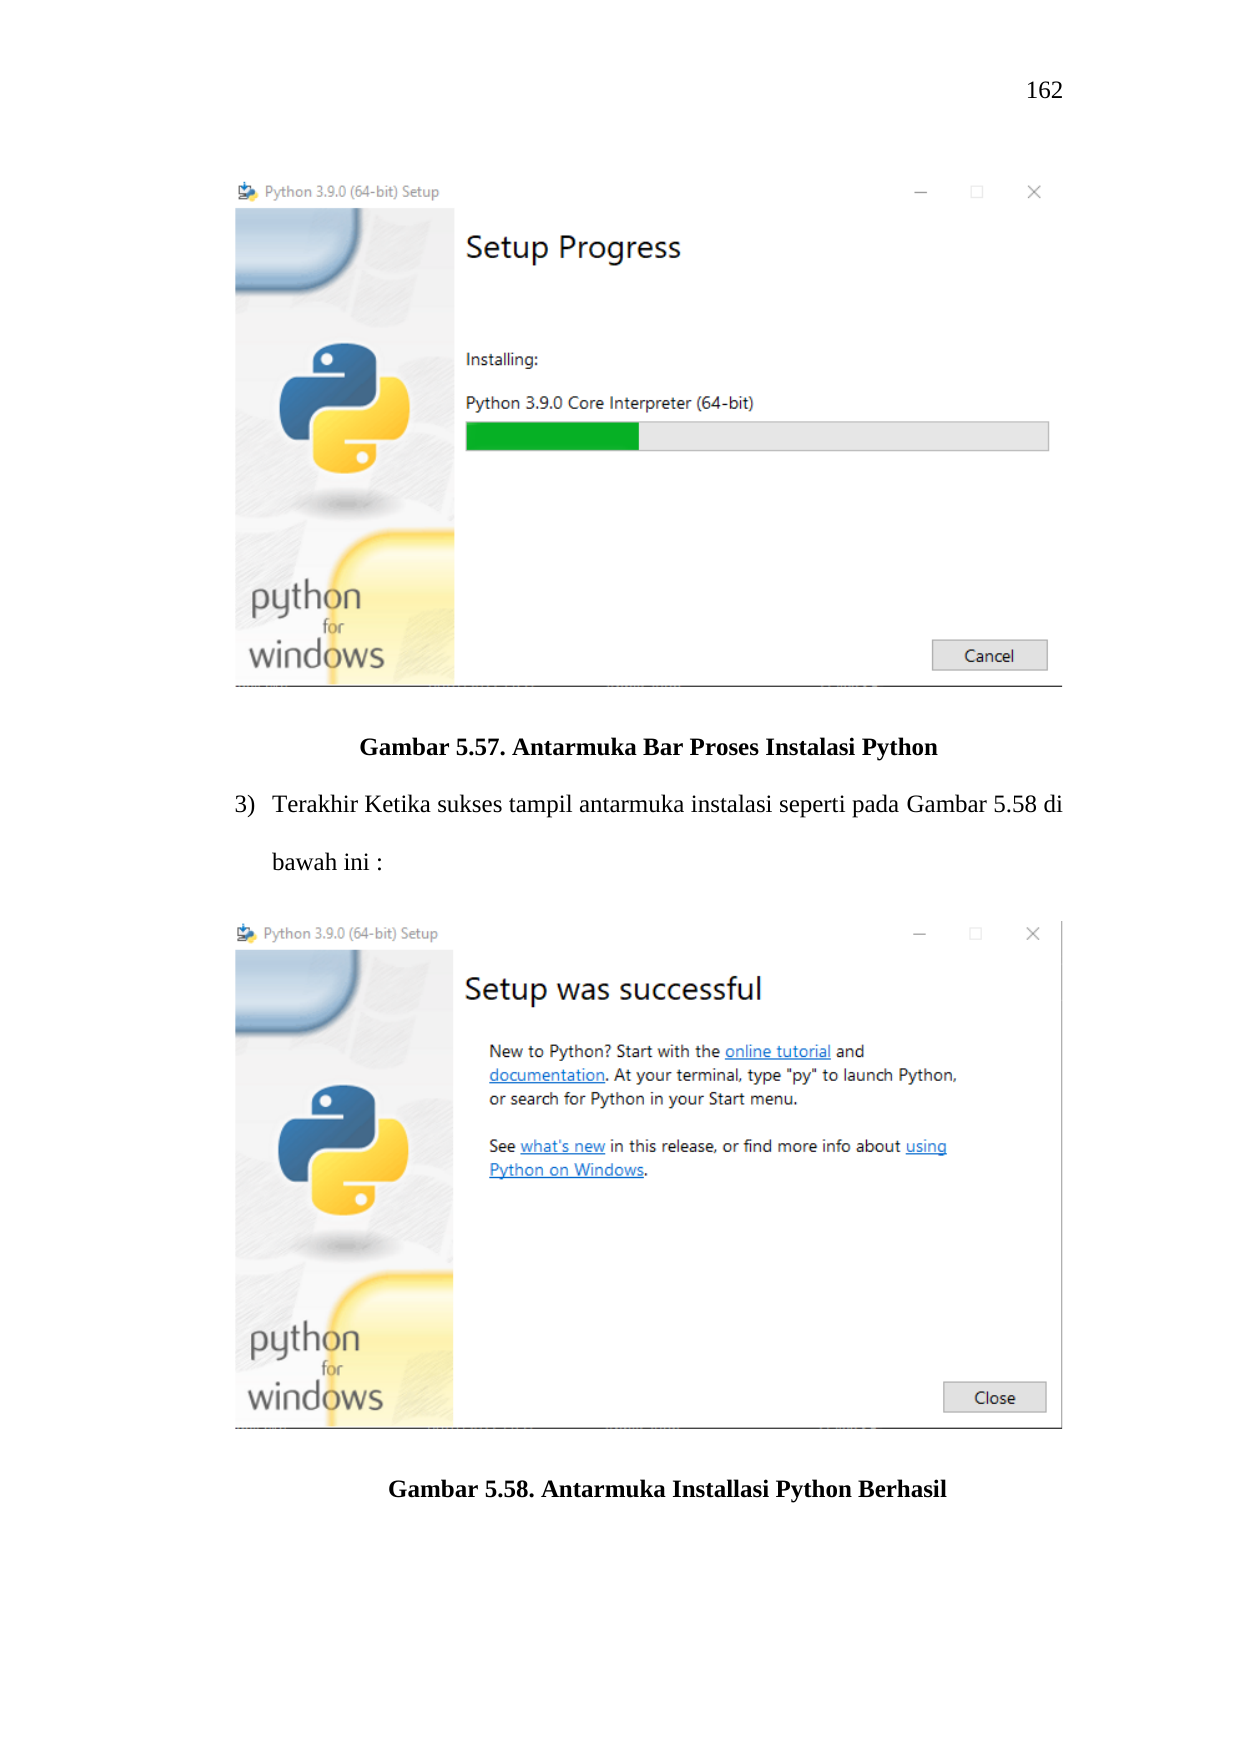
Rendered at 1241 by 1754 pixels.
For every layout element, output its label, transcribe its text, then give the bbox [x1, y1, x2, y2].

picture [235, 921, 1063, 1429]
picture [235, 177, 1063, 687]
